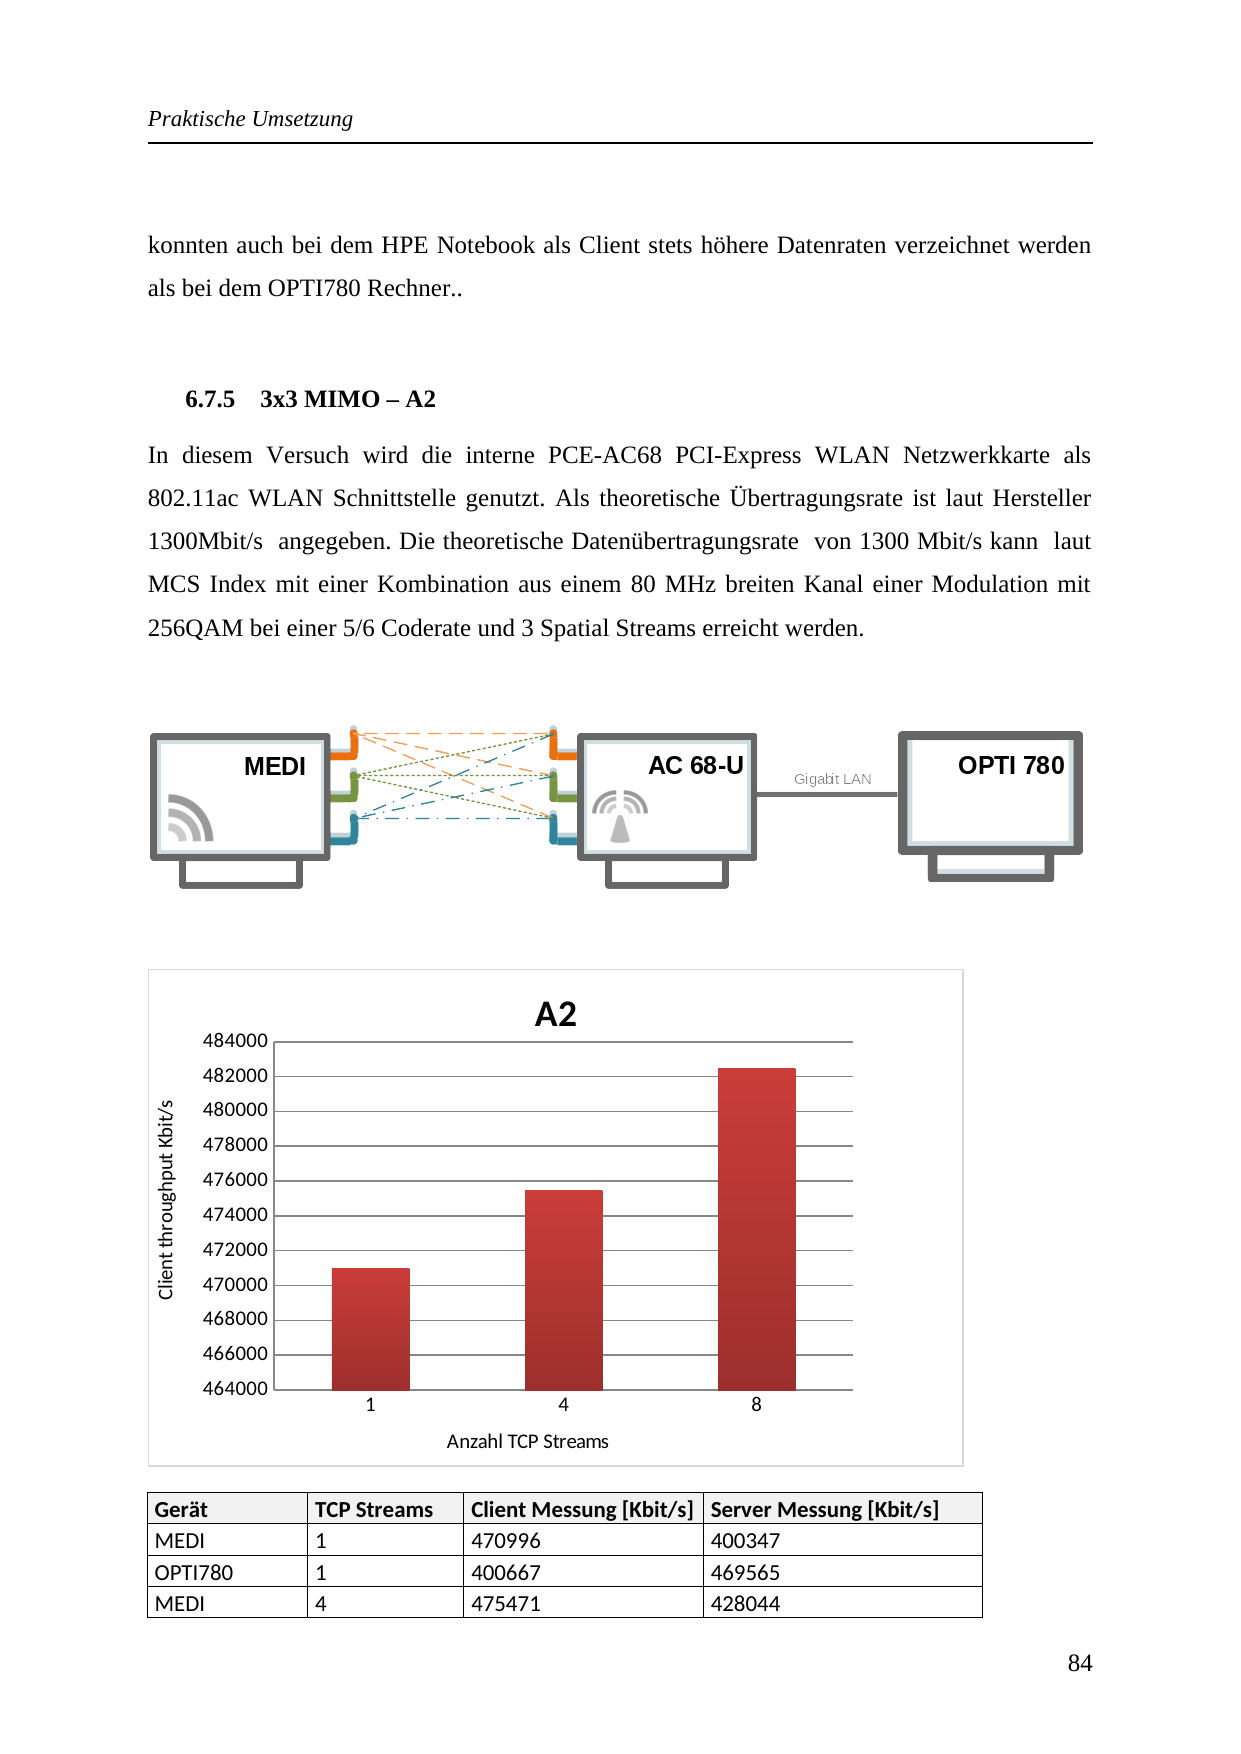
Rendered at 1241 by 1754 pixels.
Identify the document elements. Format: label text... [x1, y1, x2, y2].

table_cell 428044 [704, 1587, 982, 1617]
table_cell 1 [308, 1524, 463, 1554]
table_cell MEDI [148, 1524, 307, 1554]
text In diesem Versuch wird die interne PCE-AC68 PCI-Express WLAN Netzwerkkarte als 802.11ac WLAN Schnittstelle genutzt. Als theoretische Übertragungsrate ist laut Hersteller 1300Mbit/s angegeben. Die theoretische Datenübertragungsrate von 1300 Mbit/s kann laut MCS Index mit einer Kombination aus einem 80 MHz breiten Kanal einer Modulation mit 256QAM bei einer 5/6 Coderate und 3 Spatial Streams erreicht werden. [148, 440, 1093, 641]
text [148, 230, 1093, 302]
table_cell 470996 [464, 1524, 703, 1554]
table_cell 400347 [704, 1524, 982, 1554]
table_cell 4 [308, 1587, 463, 1617]
table_cell 1 [308, 1556, 463, 1586]
table_header Gerät [148, 1493, 307, 1523]
table_header Server Messung [Kbit/s] [704, 1493, 982, 1523]
table_cell 400667 [464, 1556, 703, 1586]
table_cell OPTI780 [148, 1556, 307, 1586]
table_header Client Messung [Kbit/s] [464, 1493, 703, 1523]
table_cell 469565 [704, 1556, 982, 1586]
table_cell MEDI [148, 1587, 307, 1617]
table_header TCP Streams [308, 1493, 463, 1523]
subtitle 3x3 MIMO – A2 [185, 384, 1093, 413]
table_cell 475471 [464, 1587, 703, 1617]
